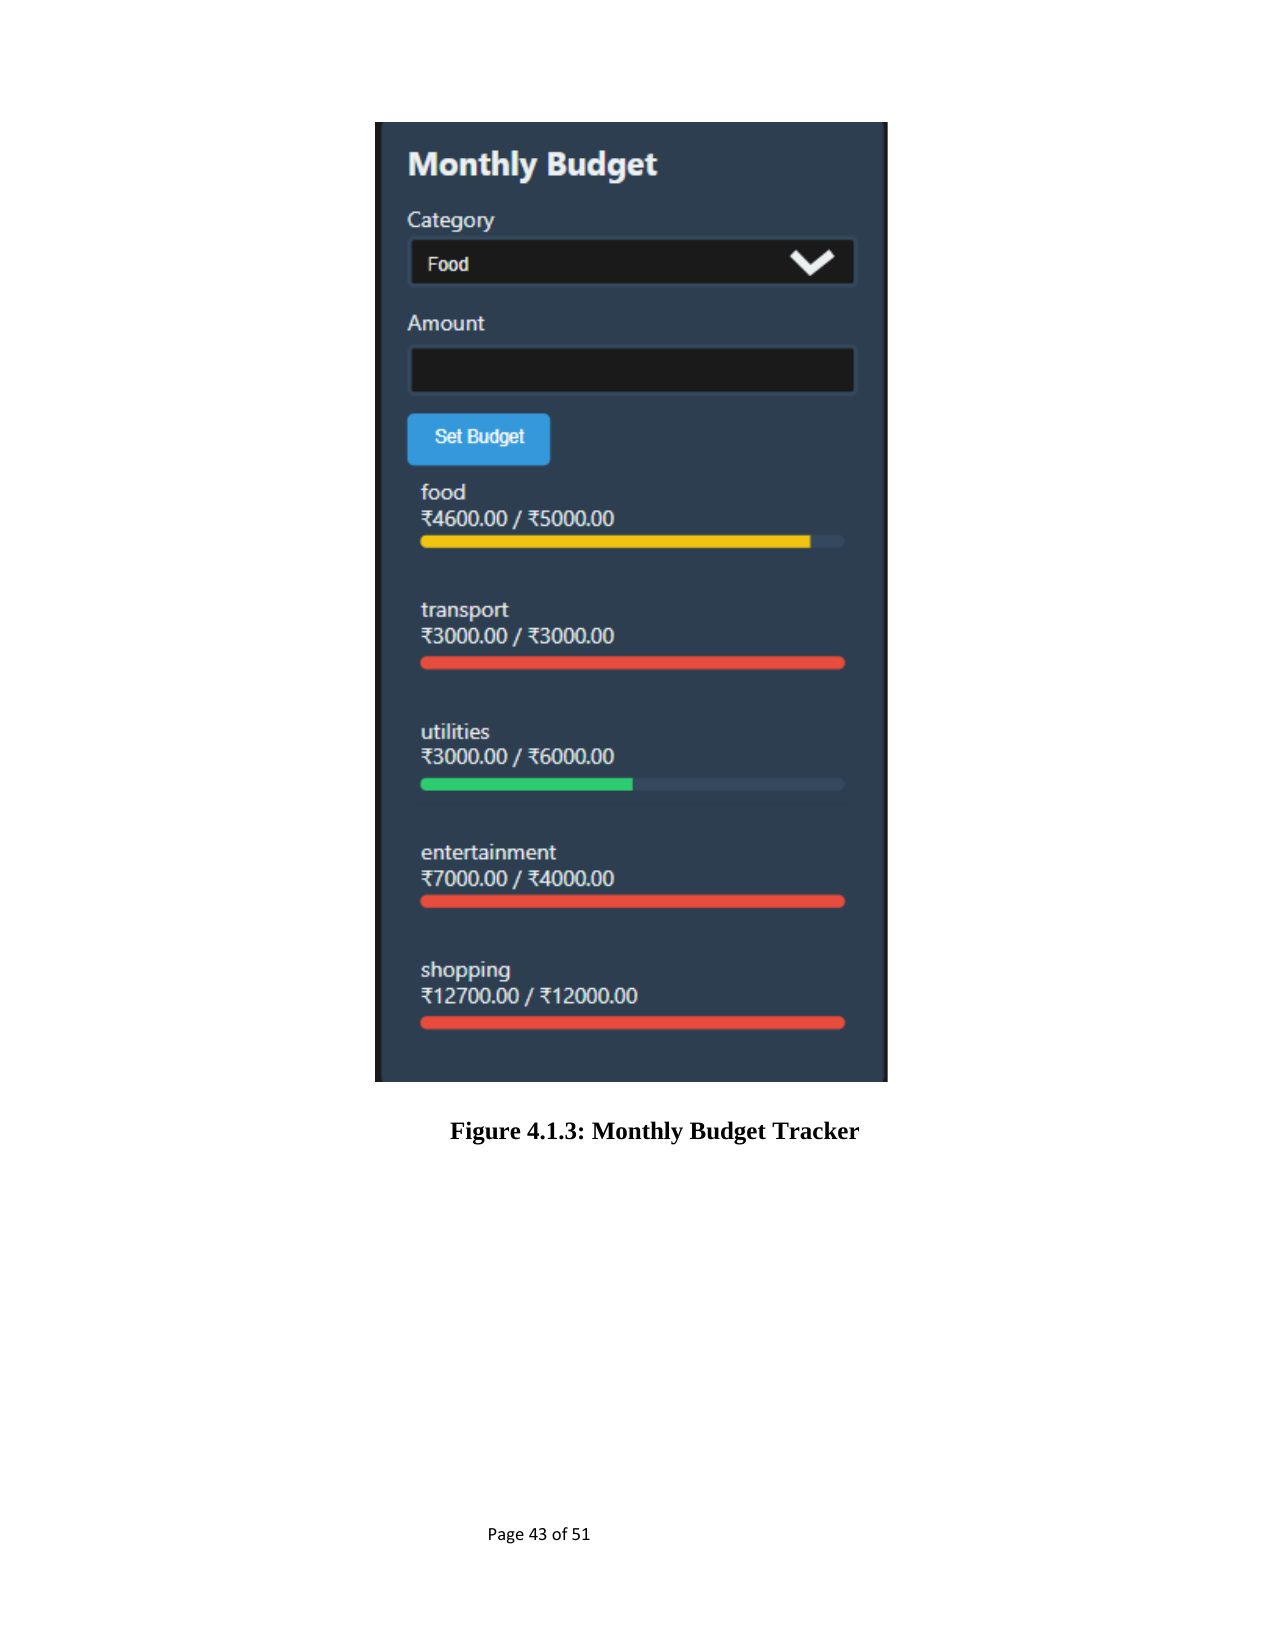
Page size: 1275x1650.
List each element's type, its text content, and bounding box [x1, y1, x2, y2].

picture [375, 122, 888, 1082]
text Figure 4.1.3: Monthly Budget Tracker [375, 1116, 1125, 1187]
